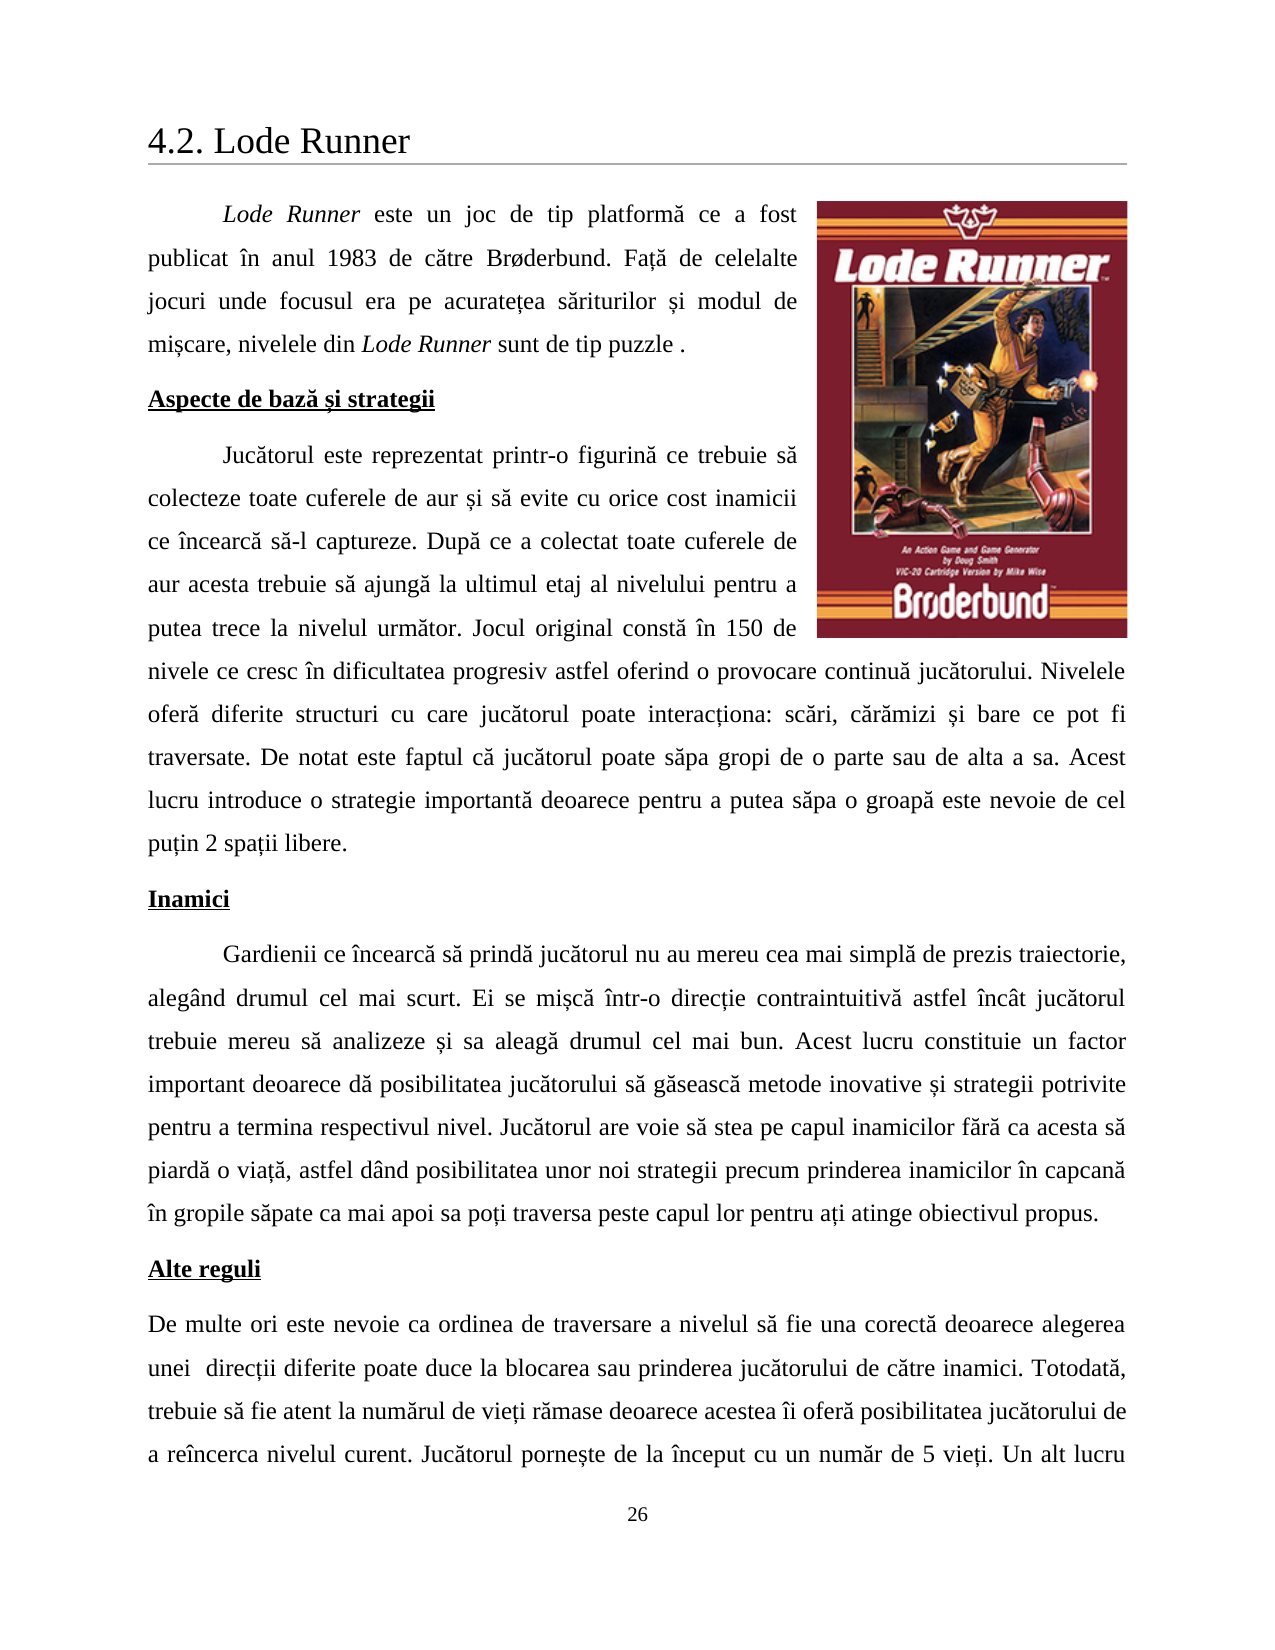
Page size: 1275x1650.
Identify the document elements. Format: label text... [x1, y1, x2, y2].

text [148, 1309, 1127, 1468]
text Gardienii ce încearcă să prindă jucătorul nu au mereu cea mai simplă de prezis traiectorie, alegând drumul cel mai scurt. Ei se mișcă într-o direcție contraintuitivă astfel încât jucătorul trebuie mereu să analizeze și sa aleagă drumul cel mai bun. Acest lucru constituie un factor important deoarece dă posibilitatea jucătorului să găsească metode inovative și strategii potrivite pentru a termina respectivul nivel. Jucătorul are voie să stea pe capul inamicilor fără ca acesta să piardă o viață, astfel dând posibilitatea unor noi strategii precum prinderea inamicilor în capcană în gropile săpate ca mai apoi sa poți traversa peste capul lor pentru ați atinge obiectivul propus. [148, 939, 1127, 1227]
text Jucătorul este reprezentat printr-o figurină ce trebuie să colecteze toate cuferele de aur și să evite cu orice cost inamicii ce încearcă să-l captureze. După ce a colectat toate cuferele de aur acesta trebuie să ajungă la ultimul etaj al nivelului pentru a putea trece la nivelul următor. Jocul original constă în 150 de nivele ce cresc în dificultatea progresiv astfel oferind o provocare continuă jucătorului. Nivelele oferă diferite structuri cu care jucătorul poate interacționa: scări, cărămizi și bare ce pot fi traversate. De notat este faptul că jucătorul poate săpa gropi de o parte sau de alta a sa. Acest lucru introduce o strategie importantă deoarece pentru a putea săpa o groapă este nevoie de cel puțin 2 spații libere. [148, 440, 1127, 857]
text 4.2. Lode Runner [148, 118, 1127, 163]
picture [816, 201, 1128, 638]
text Alte reguli [148, 1254, 1127, 1283]
text Aspecte de bază și strategii [148, 384, 816, 413]
text Inamici [148, 884, 1127, 913]
text Lode Runner este un joc de tip platformă ce a fost publicat în anul 1983 de către Brøderbund. Față de celelalte jocuri unde focusul era pe acuratețea săriturilor și modul de mișcare, nivelele din Lode Runner sunt de tip puzzle . [148, 199, 1127, 358]
